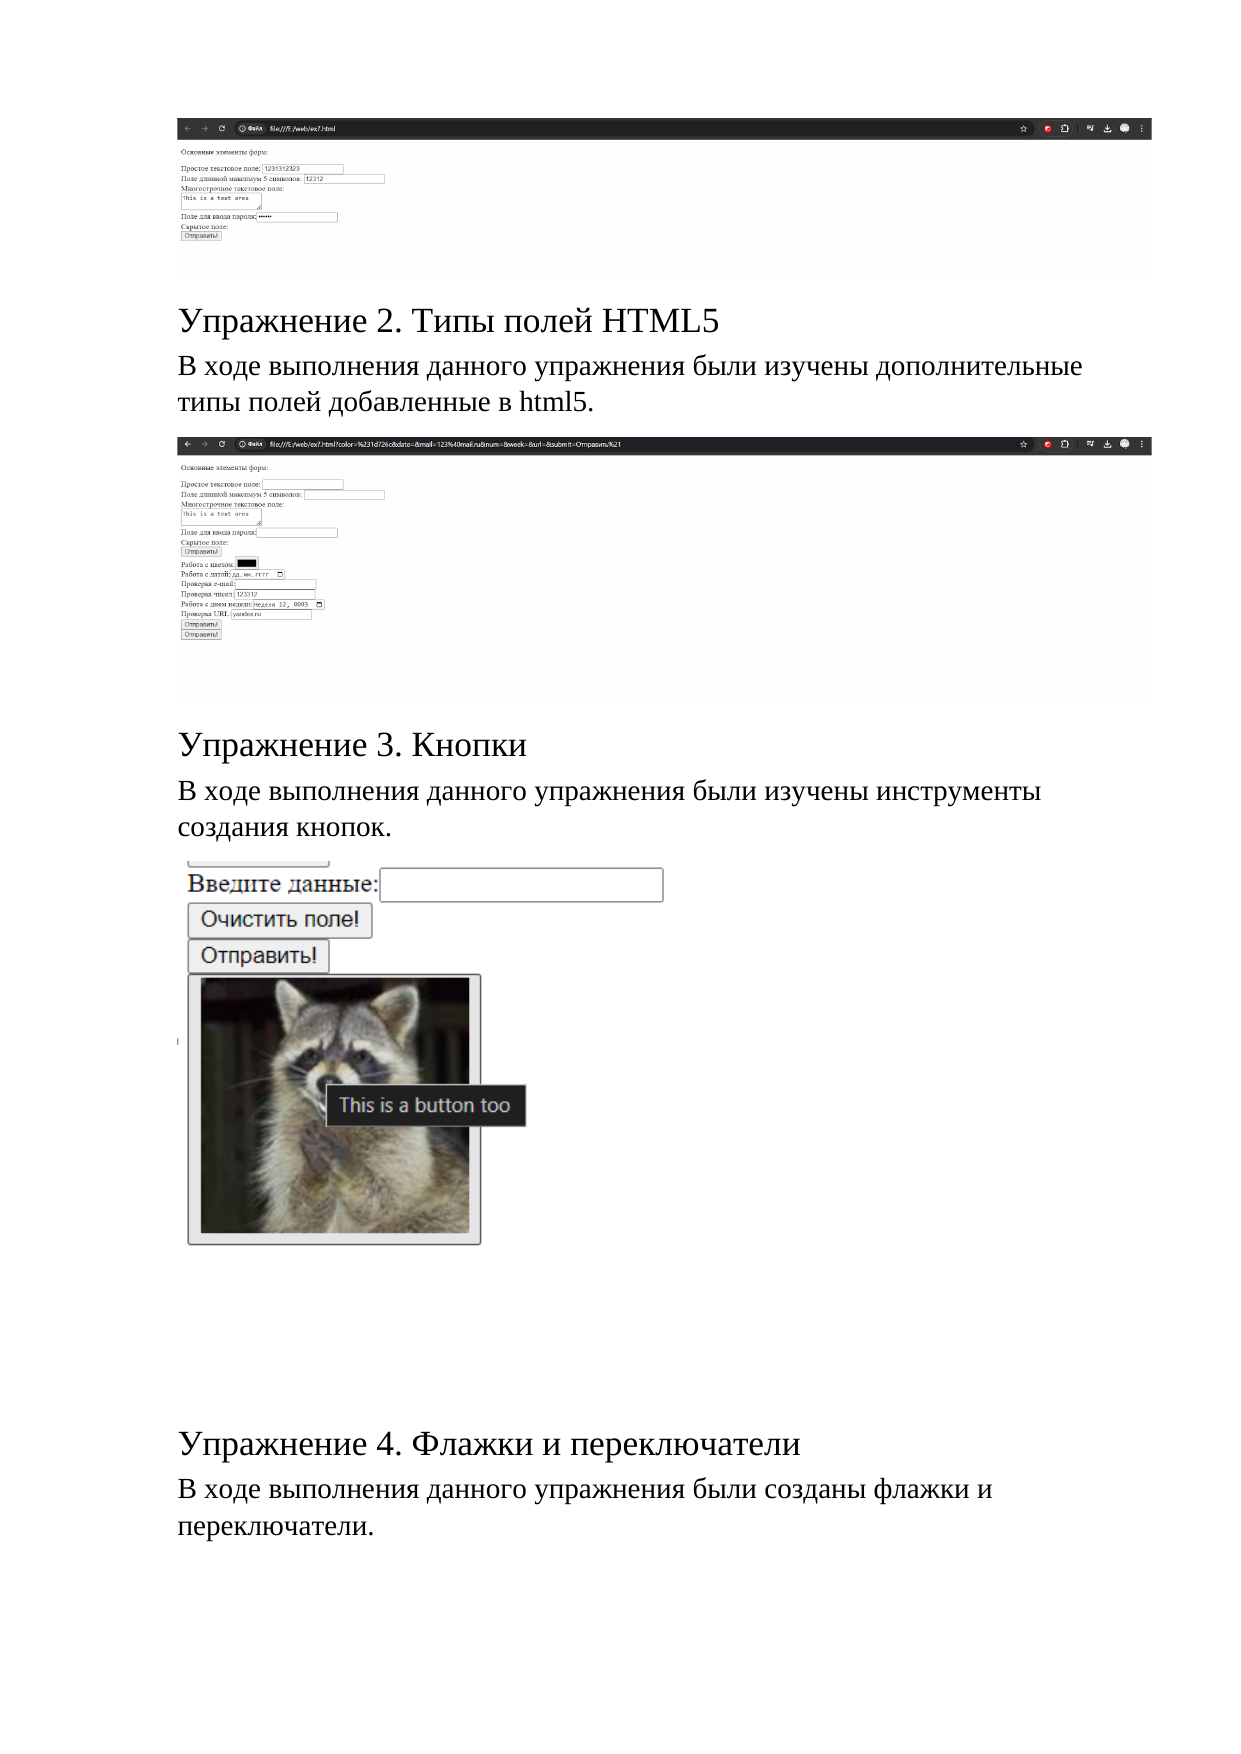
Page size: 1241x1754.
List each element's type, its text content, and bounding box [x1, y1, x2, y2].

subtitle Упражнение 4. Флажки и переключатели [177, 1422, 1152, 1463]
picture [177, 437, 1152, 705]
subtitle Упражнение 3. Кнопки [177, 723, 1152, 764]
picture [177, 118, 1152, 280]
text В ходе выполнения данного упражнения были изучены дополнительные типы полей добавленные в html5. [177, 348, 1152, 418]
subtitle Упражнение 2. Типы полей HTML5 [177, 299, 1152, 340]
picture [177, 861, 1152, 1404]
text В ходе выполнения данного упражнения были изучены инструменты создания кнопок. [177, 773, 1152, 842]
text В ходе выполнения данного упражнения были созданы флажки и переключатели. [177, 1471, 1152, 1541]
